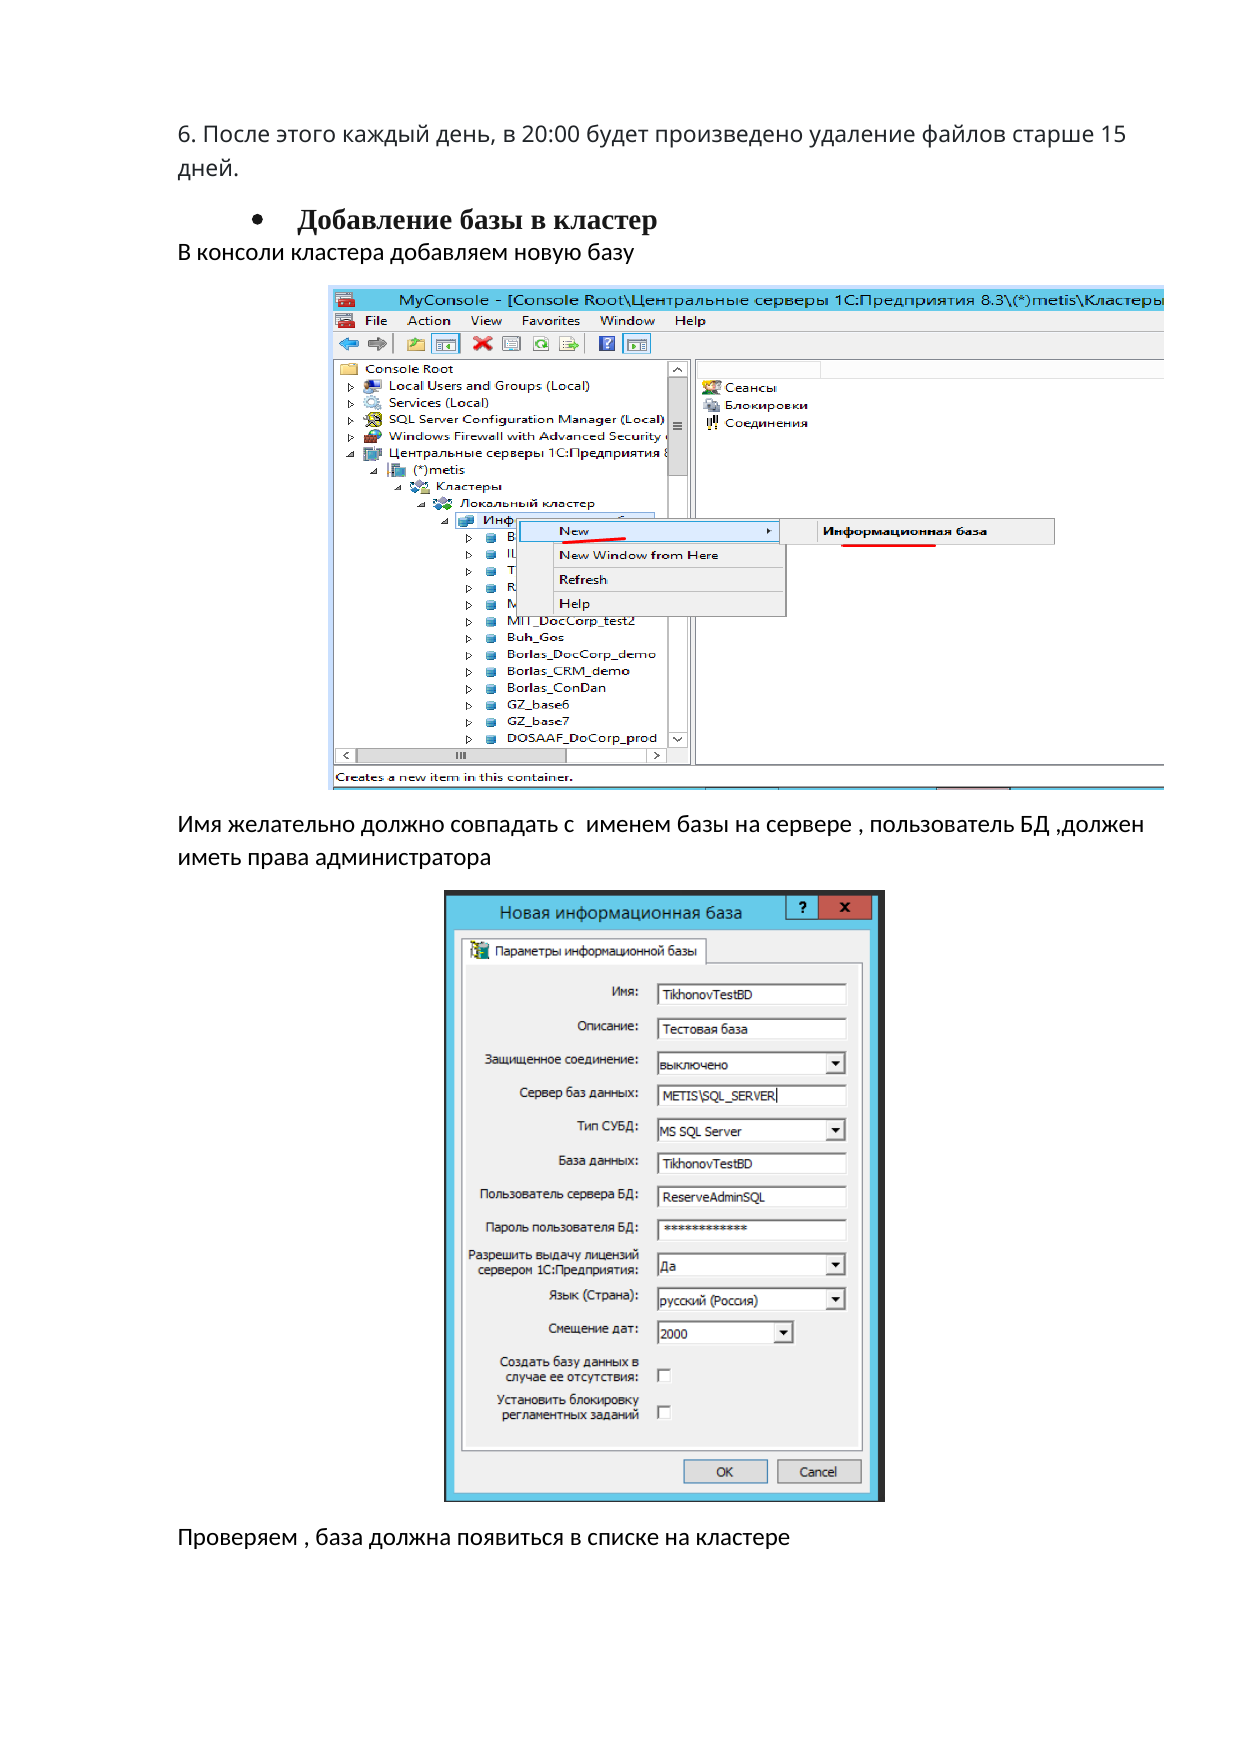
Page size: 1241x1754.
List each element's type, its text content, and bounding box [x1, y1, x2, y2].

text Имя желательно должно совпадать с именем базы на сервере , пользователь БД ,должен иметь права администратора [177, 808, 1152, 872]
text В консоли кластера добавляем новую базу [177, 236, 1152, 266]
text 3. Там где Path2Del замените на свой путь, параметр -d -15 означает, что необходимо удалить файлы старше 15 дней. Если хотите увеличить или уменьшить этот срок замените 15 на нужное число. 4. Откройте меню Пуск > Служебные Windows > Средства администрирование Windows > Планировщик заданий 5. Создадим в планировщике заданий новое задание: 6. После этого каждый день, в 20:00 будет произведено удаление файлов старше 15 дней. [177, 118, 1152, 183]
picture [327, 285, 1164, 790]
list Добавление базы в кластер [252, 202, 1152, 236]
picture [444, 890, 885, 1502]
text Проверяем , база должна появиться в списке на кластере [177, 1521, 1152, 1551]
